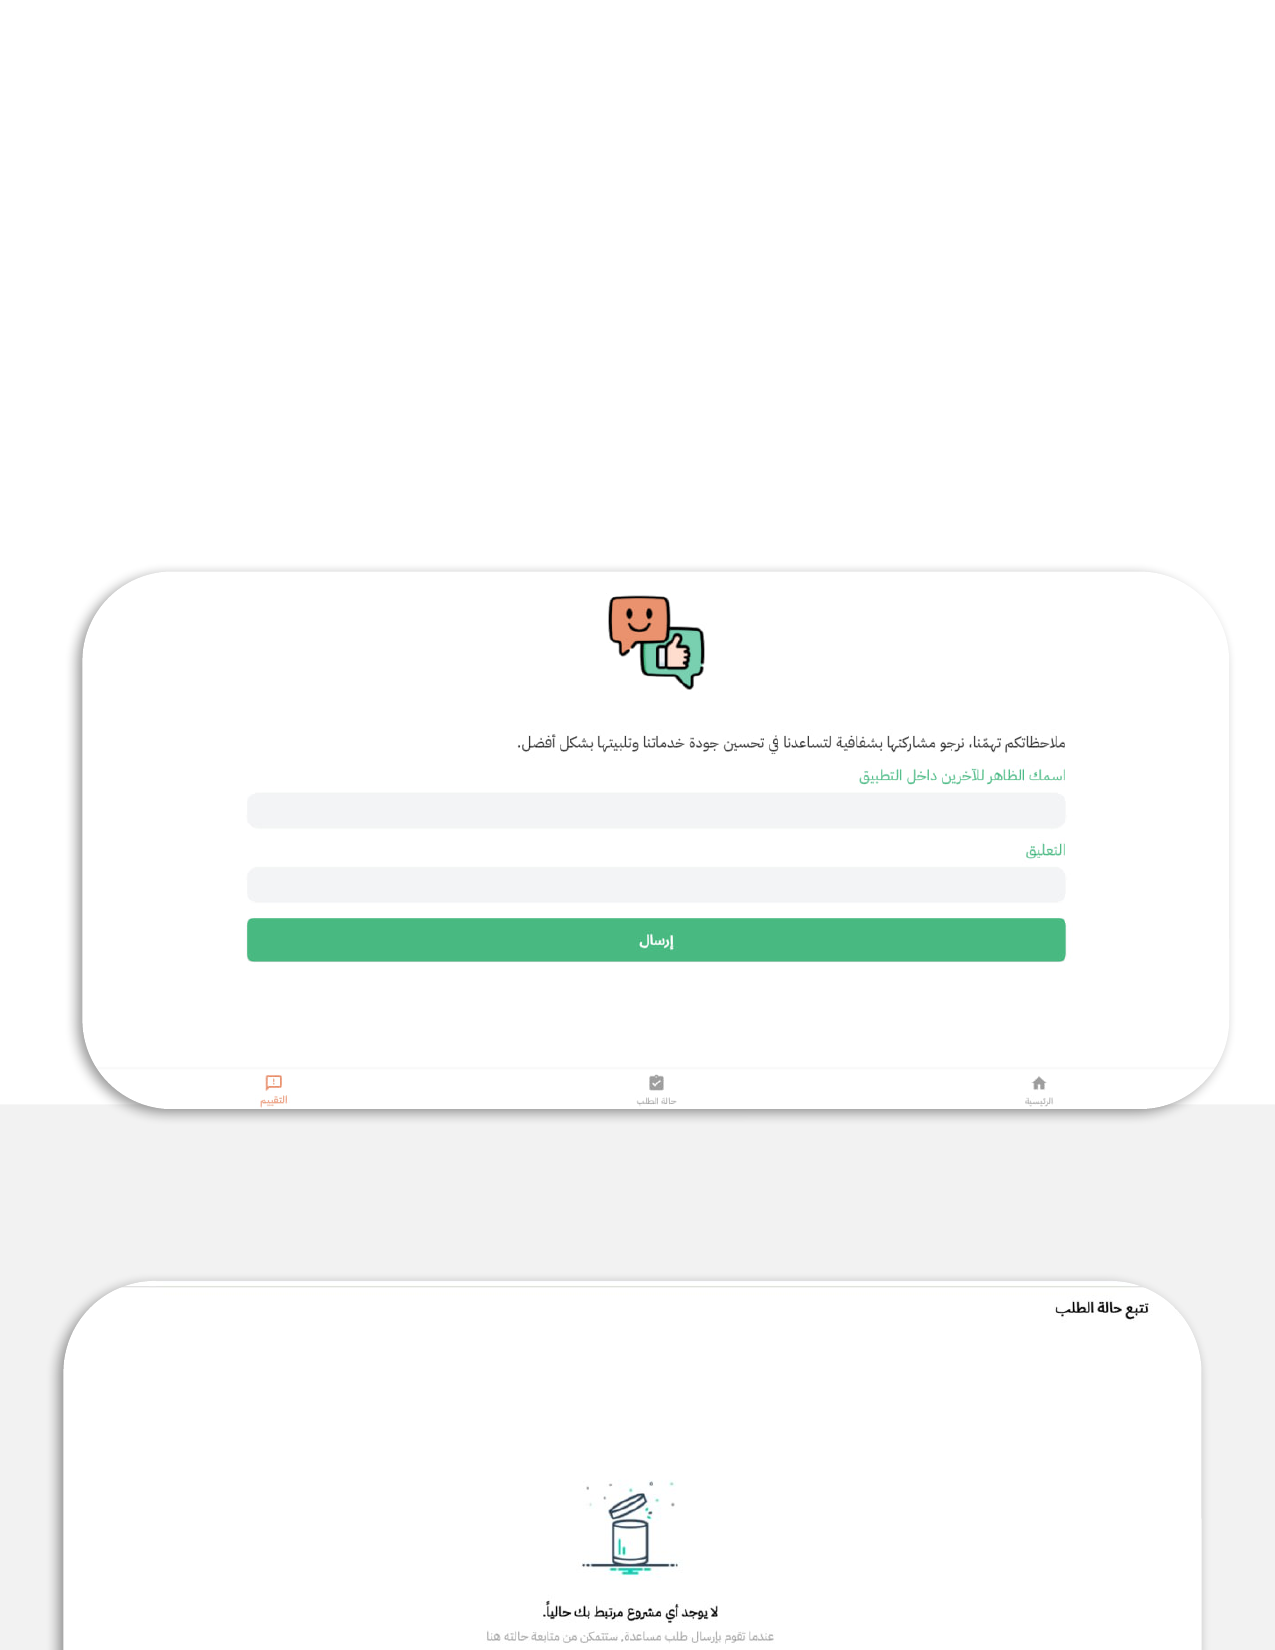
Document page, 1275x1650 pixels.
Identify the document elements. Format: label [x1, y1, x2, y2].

picture [82, 571, 1230, 1109]
picture [63, 1280, 1202, 1650]
